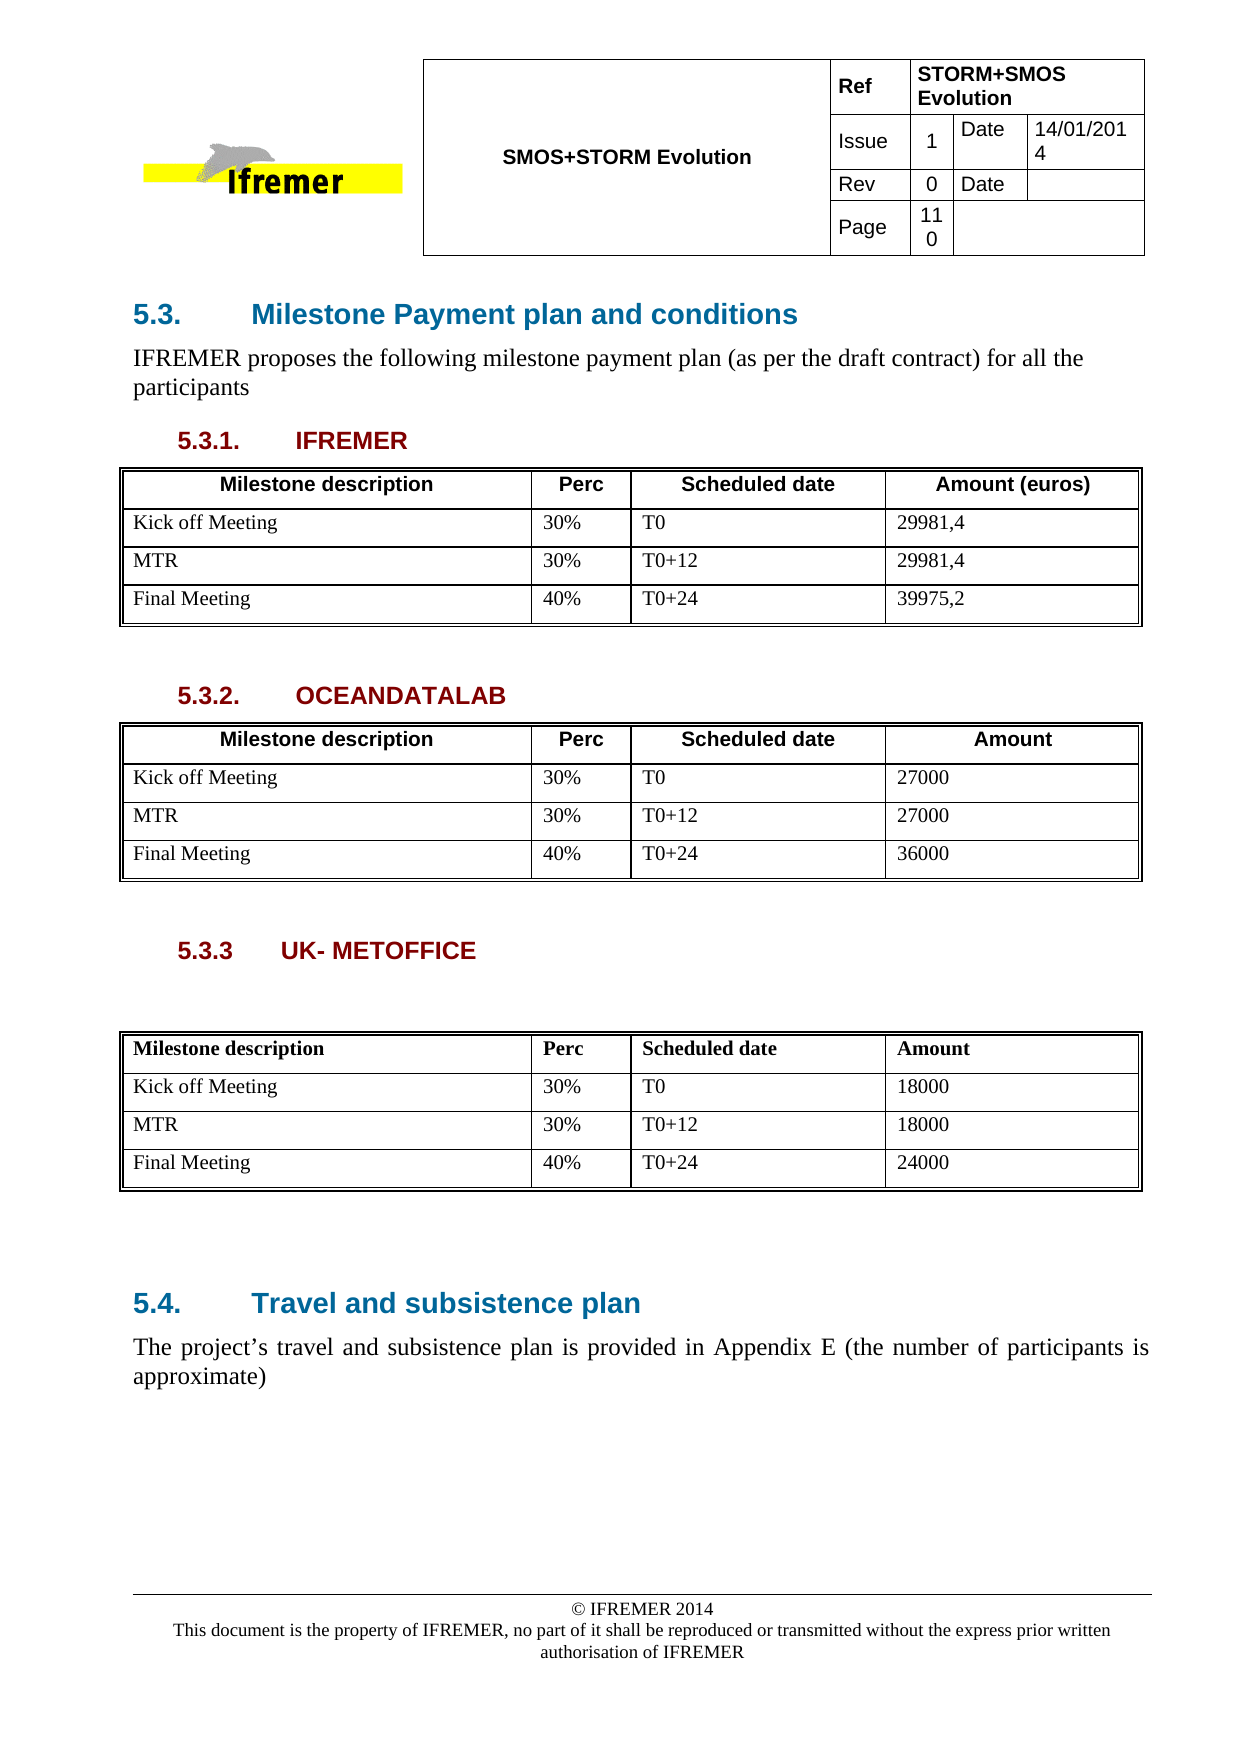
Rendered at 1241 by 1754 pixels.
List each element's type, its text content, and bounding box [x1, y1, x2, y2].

table_cell Kick off Meeting [124, 1074, 531, 1111]
table_header Amount [886, 727, 1138, 763]
text The project’s travel and subsistence plan is provided in Appendix E (the number of participants is approximate) [133, 1332, 1152, 1390]
table_cell T0+24 [632, 586, 885, 622]
table_cell T0 [632, 1074, 885, 1111]
table_header Amount [886, 1036, 1138, 1072]
table_cell 40% [532, 1150, 630, 1187]
table_header Perc [532, 727, 630, 763]
picture [132, 102, 416, 211]
table_header Perc [532, 472, 630, 508]
table_header Milestone description [124, 1036, 531, 1072]
table_cell 40% [532, 586, 630, 622]
table_cell MTR [124, 803, 531, 839]
table_cell 24000 [886, 1150, 1138, 1187]
table_cell 29981,4 [886, 548, 1138, 584]
table_header Scheduled date [632, 1036, 885, 1072]
subtitle OCEANDATALAB [177, 681, 1152, 710]
table_cell MTR [124, 548, 531, 584]
table_cell 30% [532, 1074, 630, 1111]
subtitle IFREMER [177, 426, 1152, 454]
table_header Milestone description [124, 472, 531, 508]
table_cell T0 [632, 510, 885, 546]
table_cell 30% [532, 1112, 630, 1149]
table_cell 39975,2 [886, 586, 1138, 622]
table_cell T0+12 [632, 1112, 885, 1149]
table_cell 29981,4 [886, 510, 1138, 546]
table_header Scheduled date [632, 727, 885, 763]
table_cell 27000 [886, 803, 1138, 839]
table_cell T0 [632, 765, 885, 801]
table_header Perc [532, 1036, 630, 1072]
text IFREMER proposes the following milestone payment plan (as per the draft contract) for all the participants [133, 343, 1152, 401]
table_cell 36000 [886, 841, 1138, 878]
table_cell T0+24 [632, 841, 885, 878]
table_cell Kick off Meeting [124, 765, 531, 801]
table_cell 30% [532, 803, 630, 839]
subtitle Travel and subsistence plan [133, 1286, 1152, 1320]
table_cell Kick off Meeting [124, 510, 531, 546]
table_cell 27000 [886, 765, 1138, 801]
table_cell T0+12 [632, 803, 885, 839]
table_cell 30% [532, 510, 630, 546]
table_cell 18000 [886, 1112, 1138, 1149]
subtitle Milestone Payment plan and conditions [133, 297, 1152, 331]
table_cell 18000 [886, 1074, 1138, 1111]
table_header Amount (euros) [886, 472, 1138, 508]
table_cell 30% [532, 765, 630, 801]
table_cell MTR [124, 1112, 531, 1149]
table_header Scheduled date [632, 472, 885, 508]
subtitle 5.3.3 UK- METOFFICE [177, 936, 1152, 965]
table_cell Final Meeting [124, 1150, 531, 1187]
table_cell 30% [532, 548, 630, 584]
table_cell 40% [532, 841, 630, 878]
table_cell T0+12 [632, 548, 885, 584]
table_cell T0+24 [632, 1150, 885, 1187]
table_cell Final Meeting [124, 586, 531, 622]
table_cell Final Meeting [124, 841, 531, 878]
table_header Milestone description [124, 727, 531, 763]
